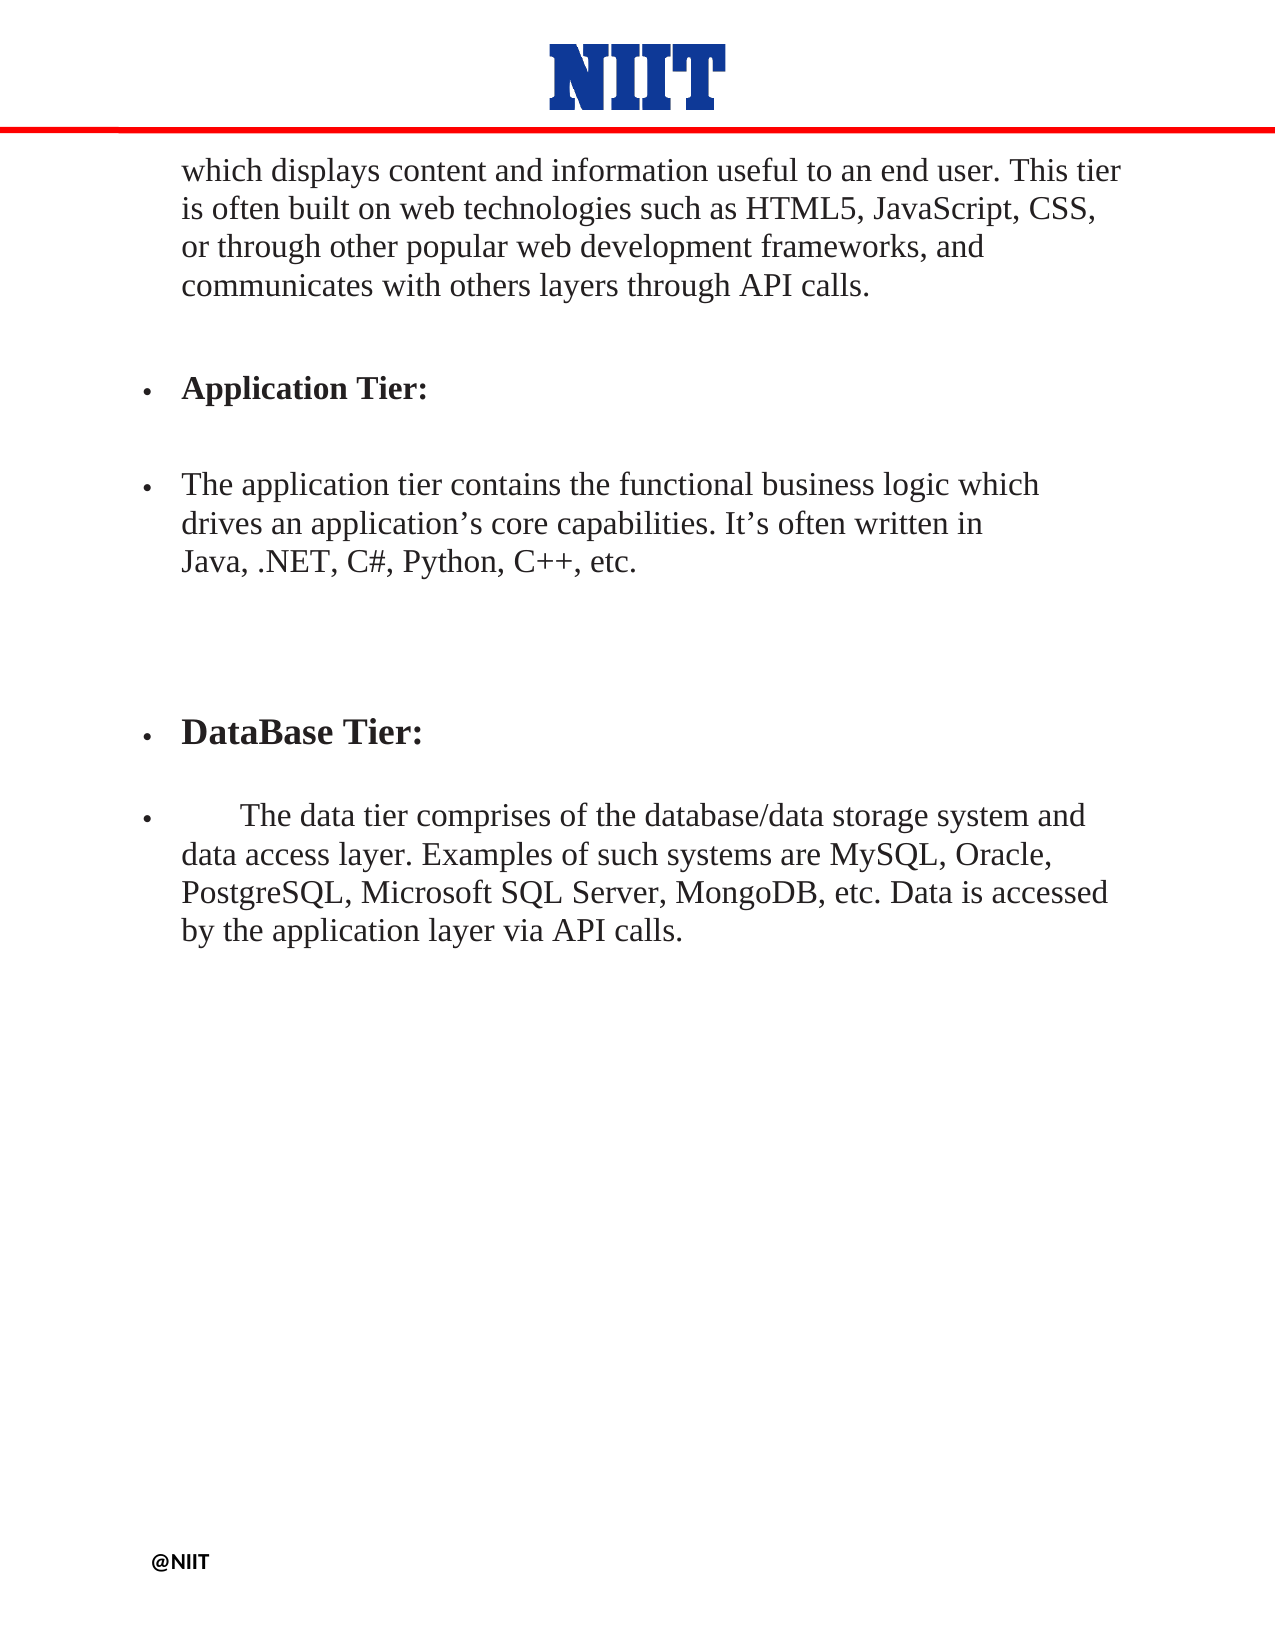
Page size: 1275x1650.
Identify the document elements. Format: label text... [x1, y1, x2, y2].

list The application tier contains the functional business logic which drives an application’s core capabilities. It’s often written in Java, .NET, C#, Python, C++, etc. [144, 464, 1125, 579]
list DataBase Tier: [144, 709, 1125, 752]
list The data tier comprises of the database/data storage system and data access layer. Examples of such systems are MySQL, Oracle, PostgreSQL, Microsoft SQL Server, MongoDB, etc. Data is accessed by the application layer via API calls. [144, 796, 1125, 949]
list Application Tier: [144, 368, 1125, 407]
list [144, 150, 1125, 303]
picture [549, 44, 726, 110]
